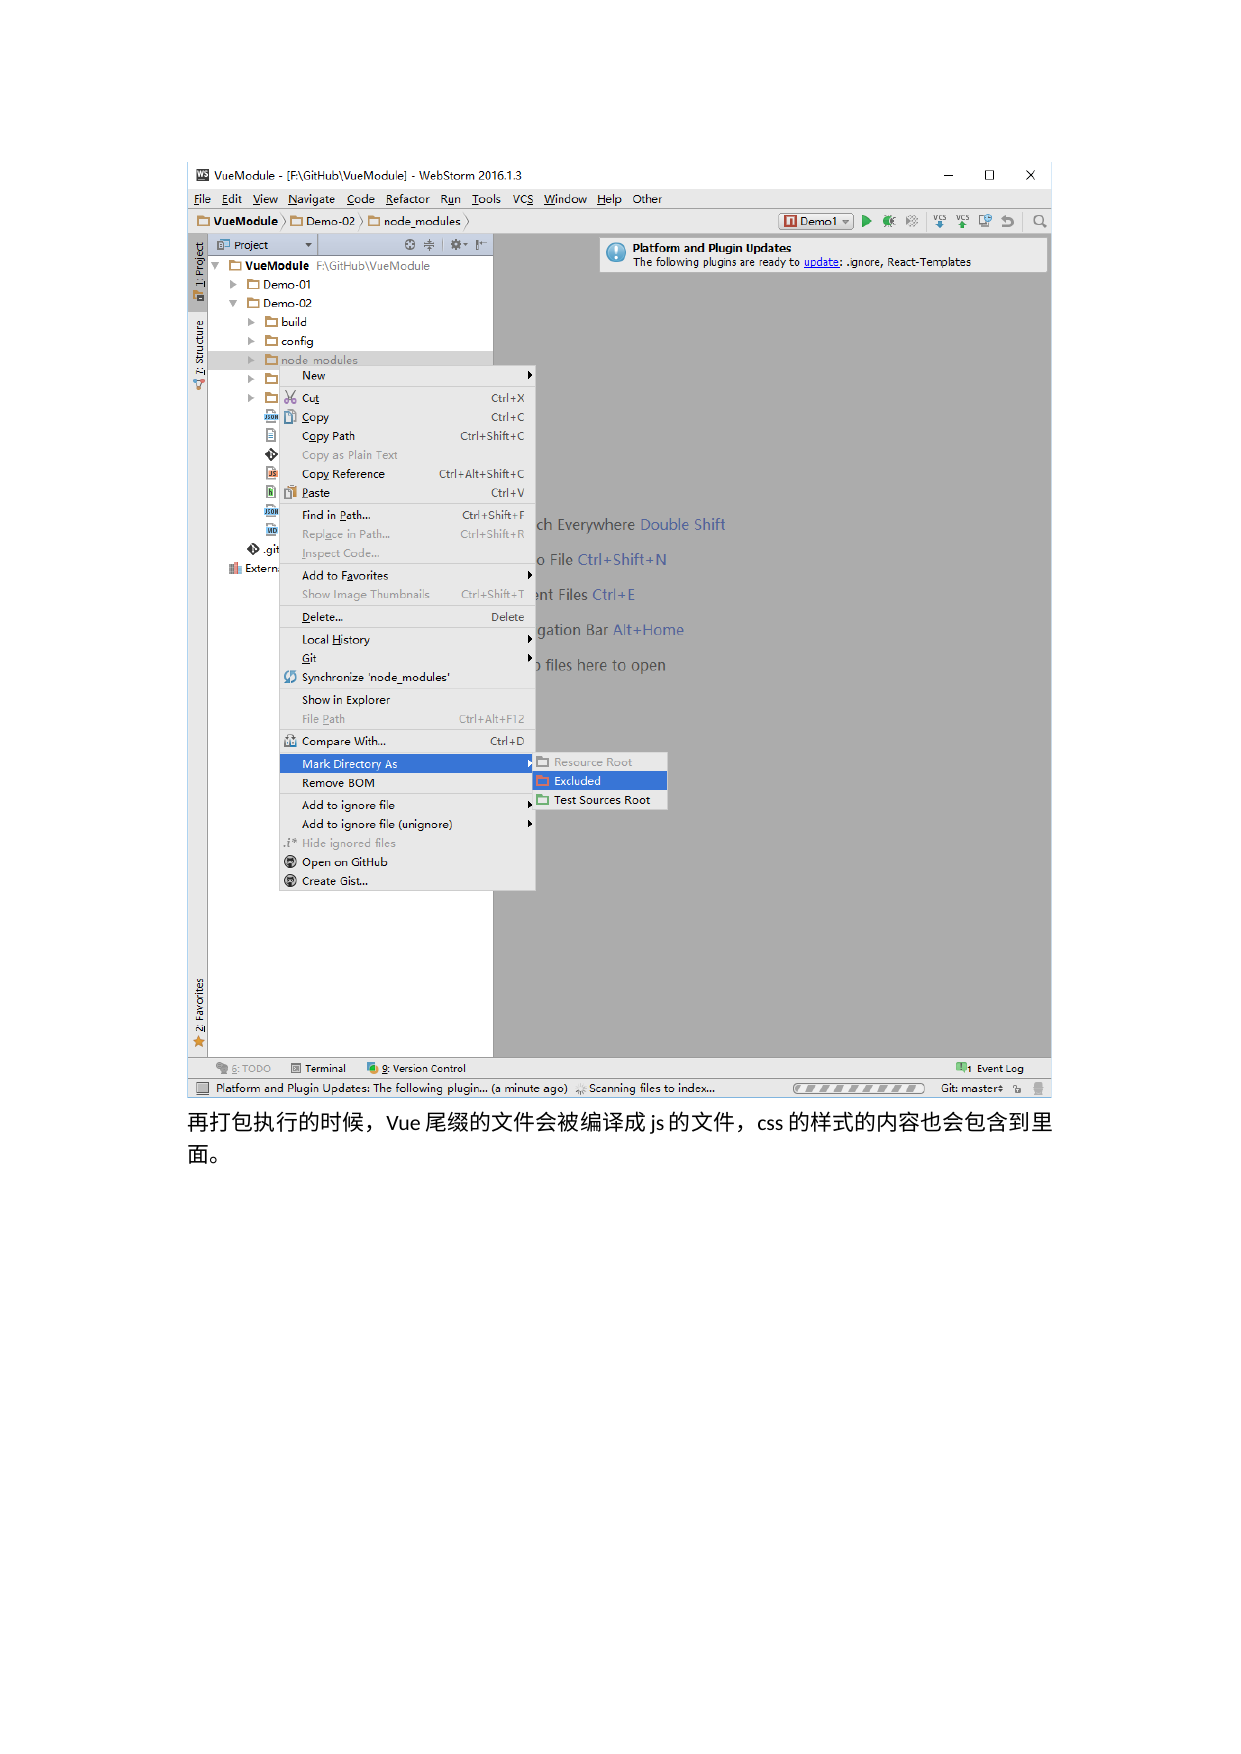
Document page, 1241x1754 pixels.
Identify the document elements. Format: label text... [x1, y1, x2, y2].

text 再打包执行的时候，Vue尾缀的文件会被编译成js的文件，css的样式的内容也会包含到里面。 [187, 1104, 1053, 1169]
picture [187, 162, 1052, 1098]
